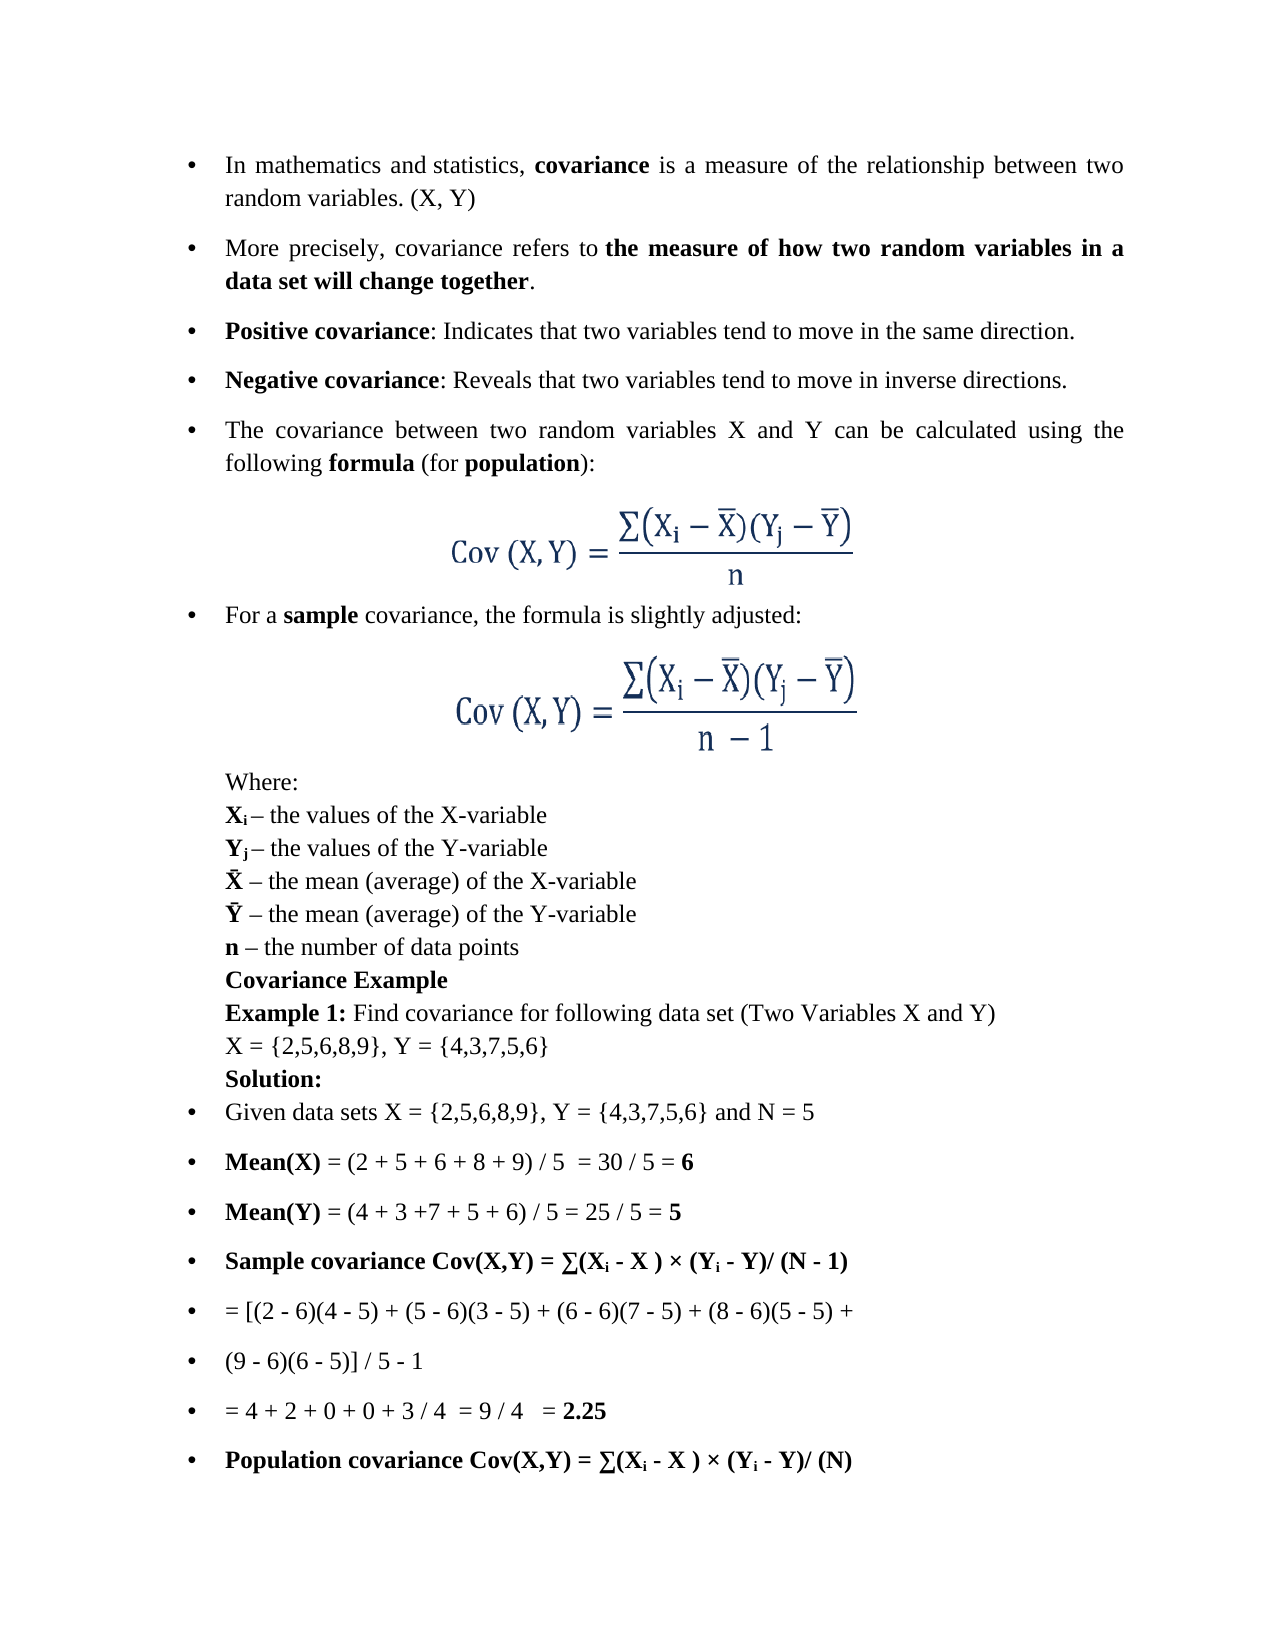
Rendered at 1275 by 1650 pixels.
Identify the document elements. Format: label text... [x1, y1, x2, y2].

list = [(2 - 6)(4 - 5) + (5 - 6)(3 - 5) + (6 - 6)(7 - 5) + (8 - 6)(5 - 5) + [187, 1296, 1125, 1325]
list In mathematics and statistics, covariance is a measure of the relationship between two random variables. (X, Y) [187, 150, 1125, 212]
list Negative covariance: Reveals that two variables tend to move in inverse directions. [187, 365, 1125, 394]
text X = {2,5,6,8,9}, Y = {4,3,7,5,6} [225, 1031, 1125, 1060]
picture [437, 498, 867, 596]
text Where: [225, 767, 1125, 796]
text Example 1: Find covariance for following data set (Two Variables X and Y) [225, 998, 1125, 1027]
text Covariance Example [225, 965, 1125, 994]
list Positive covariance: Indicates that two variables tend to move in the same direction. [187, 316, 1125, 344]
list = 4 + 2 + 0 + 0 + 3 / 4 = 9 / 4 = 2.25 [187, 1396, 1125, 1424]
list Given data sets X = {2,5,6,8,9}, Y = {4,3,7,5,6} and N = 5 [187, 1097, 1125, 1126]
list Sample covariance Cov(X,Y) = ∑(Xi - X ) × (Yi - Y)/ (N - 1) [187, 1246, 1125, 1275]
list Mean(X) = (2 + 5 + 6 + 8 + 9) / 5 = 30 / 5 = 6 [187, 1147, 1125, 1176]
text Xi – the values of the X-variable [225, 800, 1125, 828]
picture [443, 650, 876, 763]
list (9 - 6)(6 - 5)] / 5 - 1 [187, 1346, 1125, 1375]
text Ȳ – the mean (average) of the Y-variable [225, 899, 1125, 928]
list More precisely, covariance refers to the measure of how two random variables in a data set will change together. [187, 233, 1125, 295]
list Mean(Y) = (4 + 3 +7 + 5 + 6) / 5 = 25 / 5 = 5 [187, 1197, 1125, 1225]
list Population covariance Cov(X,Y) = ∑(Xi - X ) × (Yi - Y)/ (N) [187, 1446, 1125, 1474]
text Yj – the values of the Y-variable [225, 833, 1125, 862]
text Solution: [225, 1064, 1125, 1093]
text X̄ – the mean (average) of the X-variable [225, 866, 1125, 894]
list For a sample covariance, the formula is slightly adjusted: [187, 600, 1125, 629]
list The covariance between two random variables X and Y can be calculated using the following formula (for population): [187, 415, 1125, 477]
text n – the number of data points [225, 932, 1125, 961]
